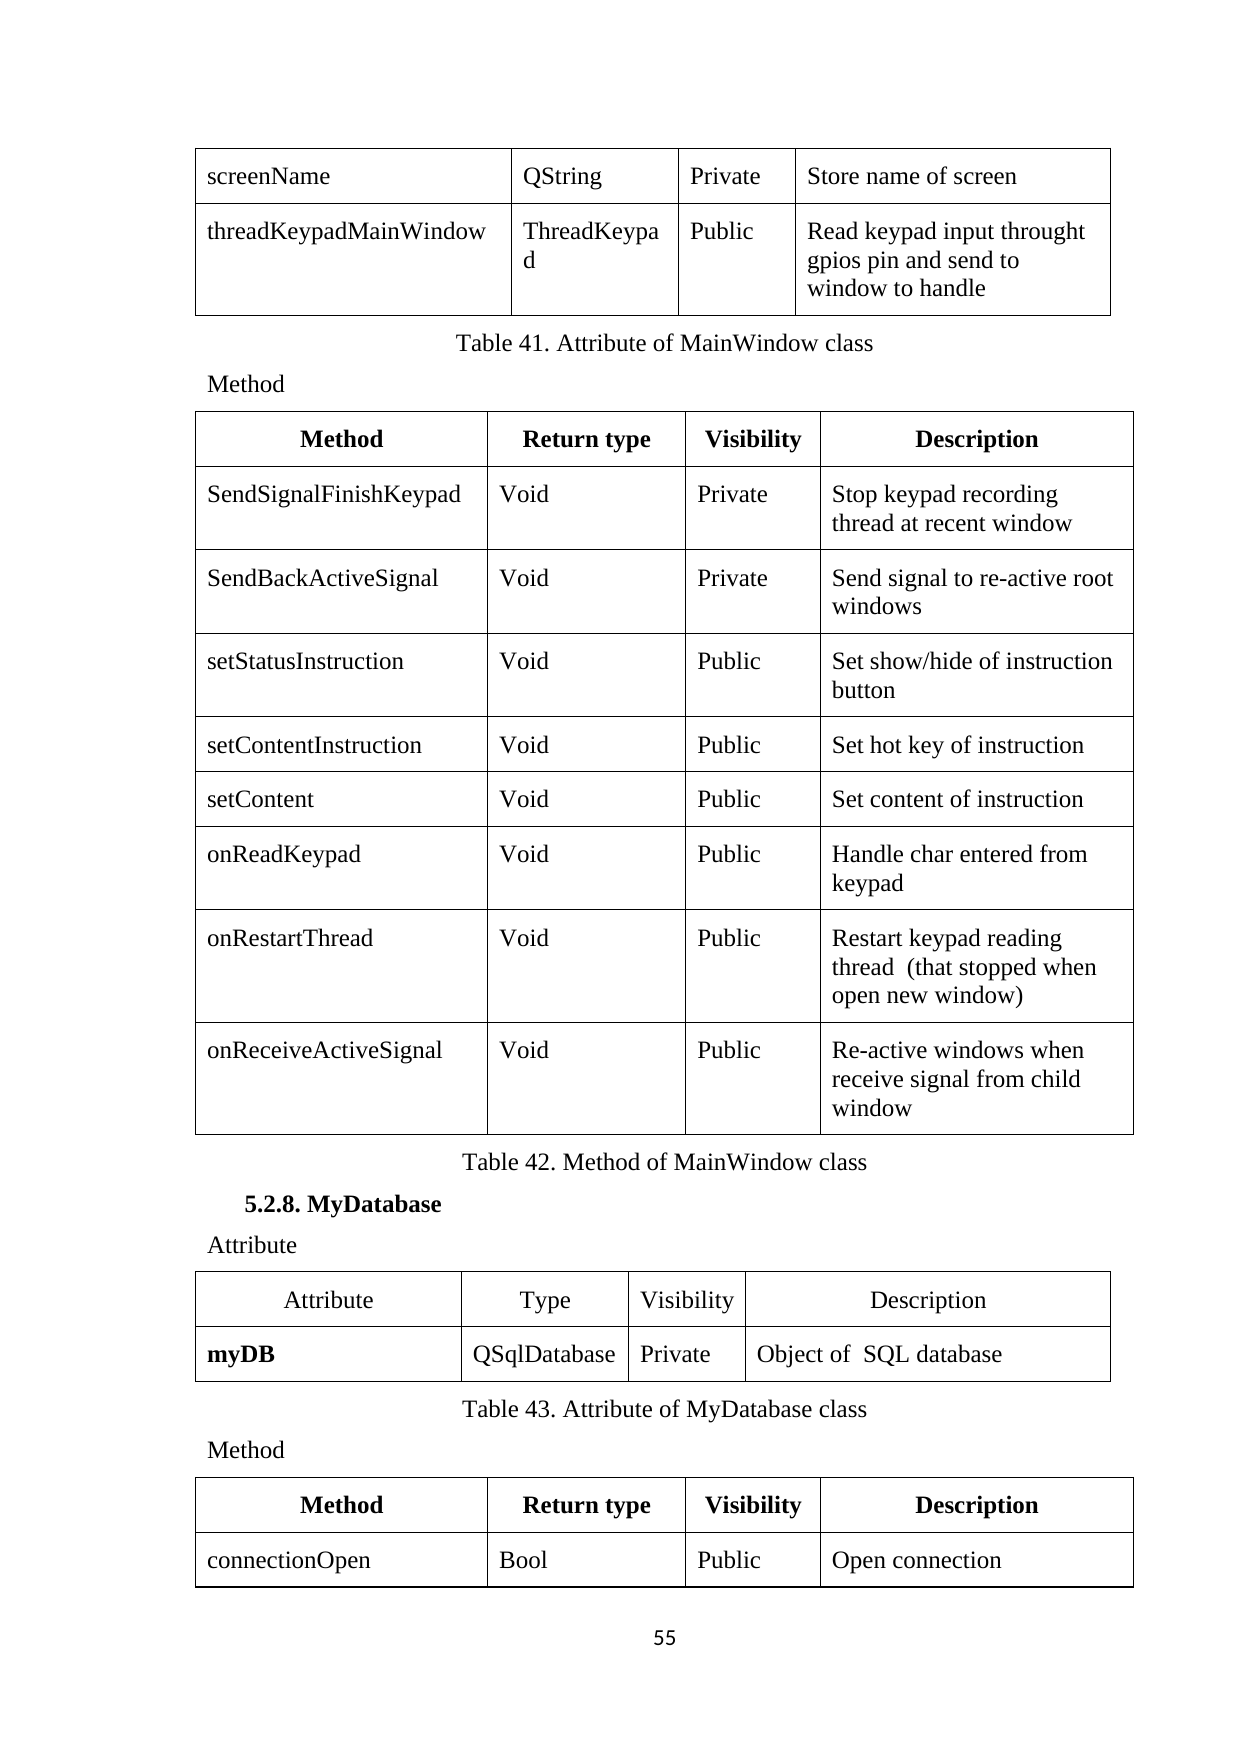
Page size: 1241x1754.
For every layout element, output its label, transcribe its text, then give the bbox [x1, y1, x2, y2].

table_cell Store name of screen [796, 149, 1110, 202]
table_cell Void [488, 827, 685, 909]
table_cell Void [488, 717, 685, 771]
text Table 42. Method of MainWindow class [207, 1147, 1122, 1176]
table_cell Public [686, 1023, 820, 1134]
table_header Type [462, 1272, 628, 1326]
table_cell QSqlDatabase [462, 1327, 628, 1381]
table_cell Private [629, 1327, 745, 1381]
table_header Method [196, 1478, 487, 1532]
table_cell Restart keypad reading thread (that stopped when open new window) [821, 910, 1133, 1022]
table_cell Read keypad input throught gpios pin and send to window to handle [796, 204, 1110, 315]
table_cell Send signal to re-active root windows [821, 550, 1133, 633]
table_header Description [821, 412, 1133, 466]
table_header Description [746, 1272, 1110, 1326]
table_cell Re-active windows when receive signal from child window [821, 1023, 1133, 1134]
table_cell Set content of instruction [821, 772, 1133, 826]
table_cell Void [488, 550, 685, 633]
table_cell Public [679, 204, 795, 315]
table_cell ThreadKeypad [512, 204, 678, 315]
table_cell Set hot key of instruction [821, 717, 1133, 771]
table_cell Set show/hide of instruction button [821, 634, 1133, 716]
table_cell Void [488, 467, 685, 549]
table_cell Bool [488, 1533, 685, 1586]
text Method [207, 369, 1122, 398]
table_cell connectionOpen [196, 1533, 487, 1586]
table_cell Private [686, 550, 820, 633]
text 5.2.8. MyDatabase [207, 1189, 1122, 1217]
table_cell SendSignalFinishKeypad [196, 467, 487, 549]
table_cell Public [686, 827, 820, 909]
table_header Visibility [686, 412, 820, 466]
table_cell myDB [196, 1327, 461, 1381]
table_cell Public [686, 717, 820, 771]
table_cell Private [679, 149, 795, 202]
text Table 41. Attribute of MainWindow class [207, 328, 1122, 357]
table_cell Private [686, 467, 820, 549]
table_cell setStatusInstruction [196, 634, 487, 716]
table_cell Public [686, 634, 820, 716]
table_cell onReceiveActiveSignal [196, 1023, 487, 1134]
table_cell screenName [196, 149, 511, 202]
table_header Return type [488, 412, 685, 466]
table_cell Object of SQL database [746, 1327, 1110, 1381]
table_cell threadKeypadMainWindow [196, 204, 511, 315]
table_cell setContentInstruction [196, 717, 487, 771]
table_cell SendBackActiveSignal [196, 550, 487, 633]
table_header Visibility [686, 1478, 820, 1532]
text Attribute [207, 1230, 1122, 1259]
table_cell Stop keypad recording thread at recent window [821, 467, 1133, 549]
table_header Attribute [196, 1272, 461, 1326]
table_cell QString [512, 149, 678, 202]
text Table 43. Attribute of MyDatabase class [207, 1394, 1122, 1423]
table_header Method [196, 412, 487, 466]
table_cell Void [488, 1023, 685, 1134]
table_cell onRestartThread [196, 910, 487, 1022]
table_header Description [821, 1478, 1133, 1532]
table_cell Open connection [821, 1533, 1133, 1586]
table_cell Public [686, 910, 820, 1022]
table_cell Void [488, 634, 685, 716]
table_cell onReadKeypad [196, 827, 487, 909]
table_cell Void [488, 910, 685, 1022]
table_cell Void [488, 772, 685, 826]
table_header Visibility [629, 1272, 745, 1326]
table_header Return type [488, 1478, 685, 1532]
table_cell Public [686, 1533, 820, 1586]
text Method [207, 1436, 1122, 1464]
table_cell Public [686, 772, 820, 826]
table_cell setContent [196, 772, 487, 826]
table_cell Handle char entered from keypad [821, 827, 1133, 909]
